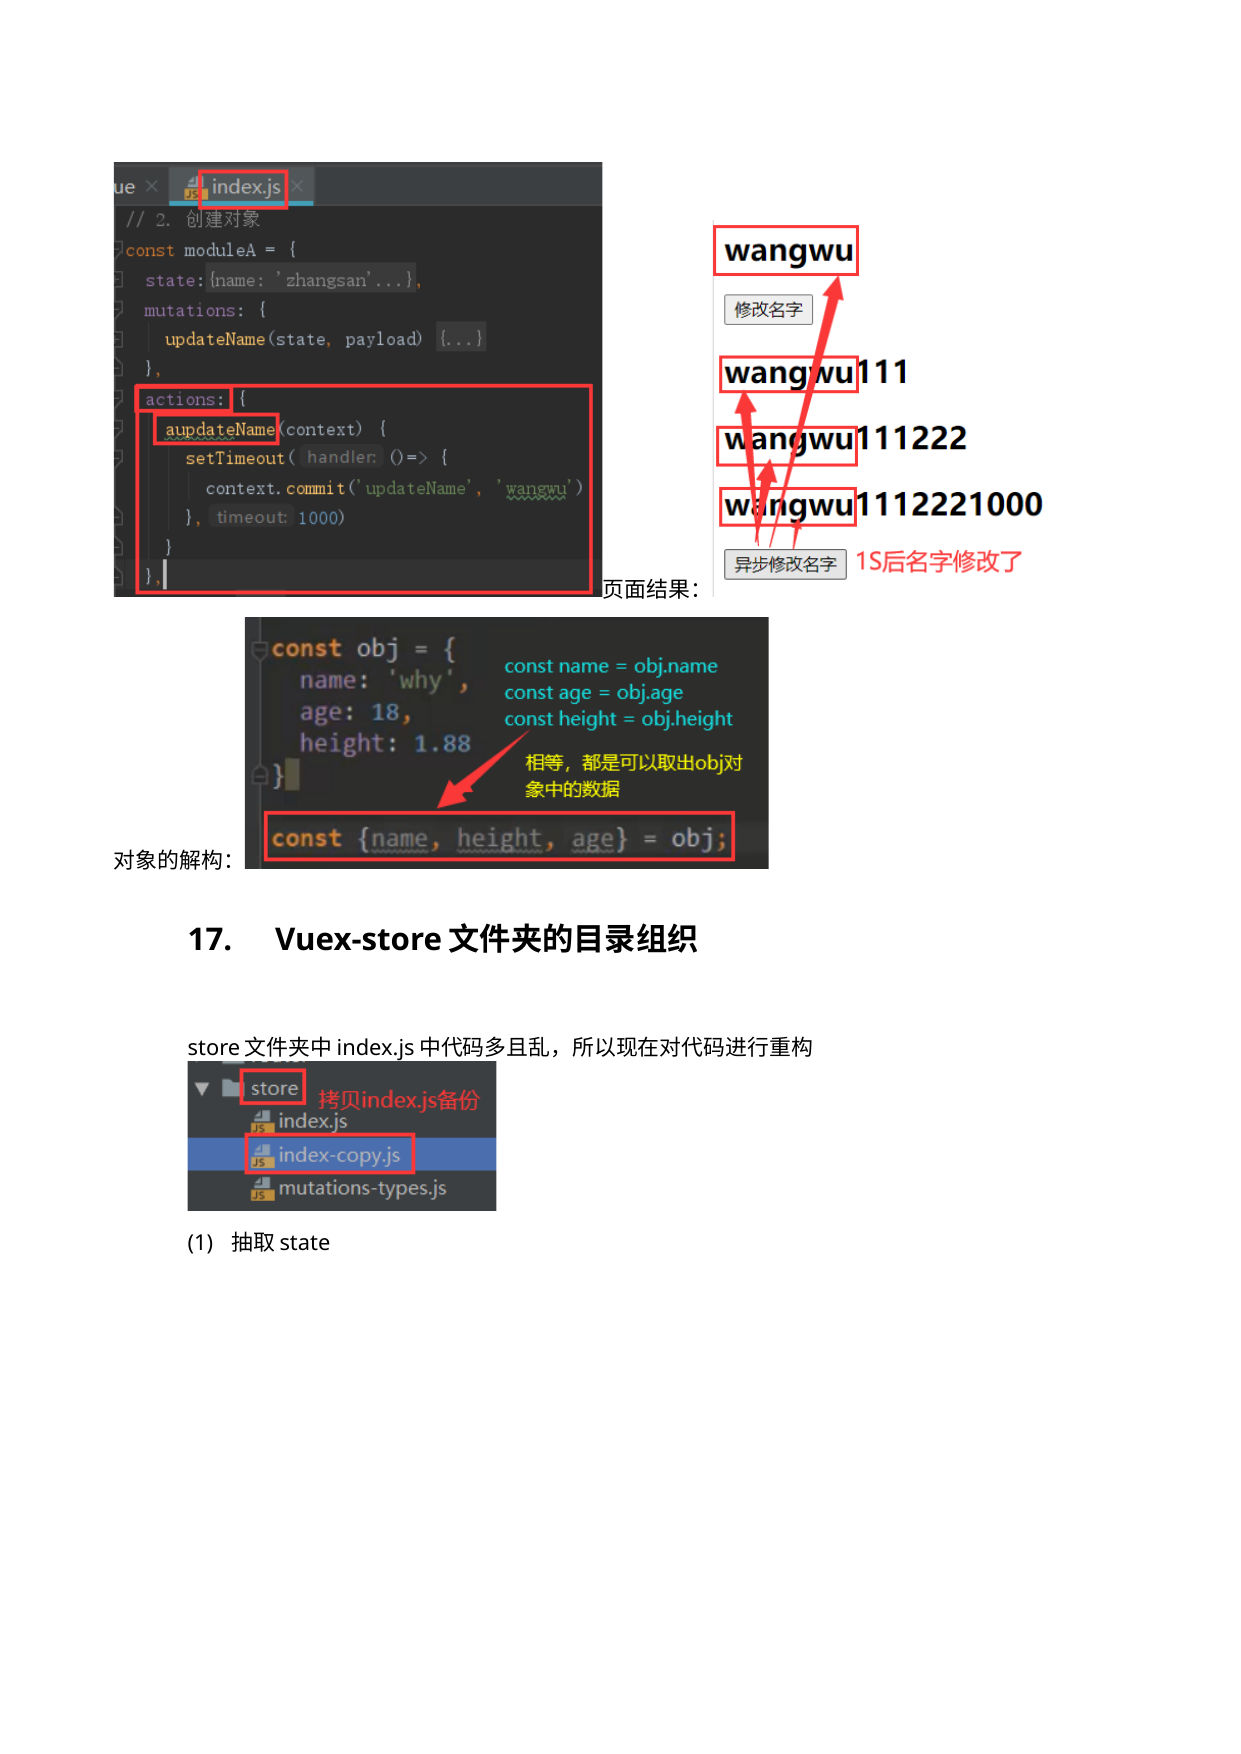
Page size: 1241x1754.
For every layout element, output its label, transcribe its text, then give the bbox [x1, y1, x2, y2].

subtitle Vuex-store文件夹的目录组织 [187, 904, 1053, 969]
text store文件夹中index.js中代码多且乱，所以现在对代码进行重构 [187, 1029, 1053, 1062]
picture [244, 617, 769, 869]
list 抽取state [187, 1224, 1053, 1257]
picture [113, 162, 603, 597]
picture [187, 1061, 497, 1211]
picture [711, 220, 1053, 597]
